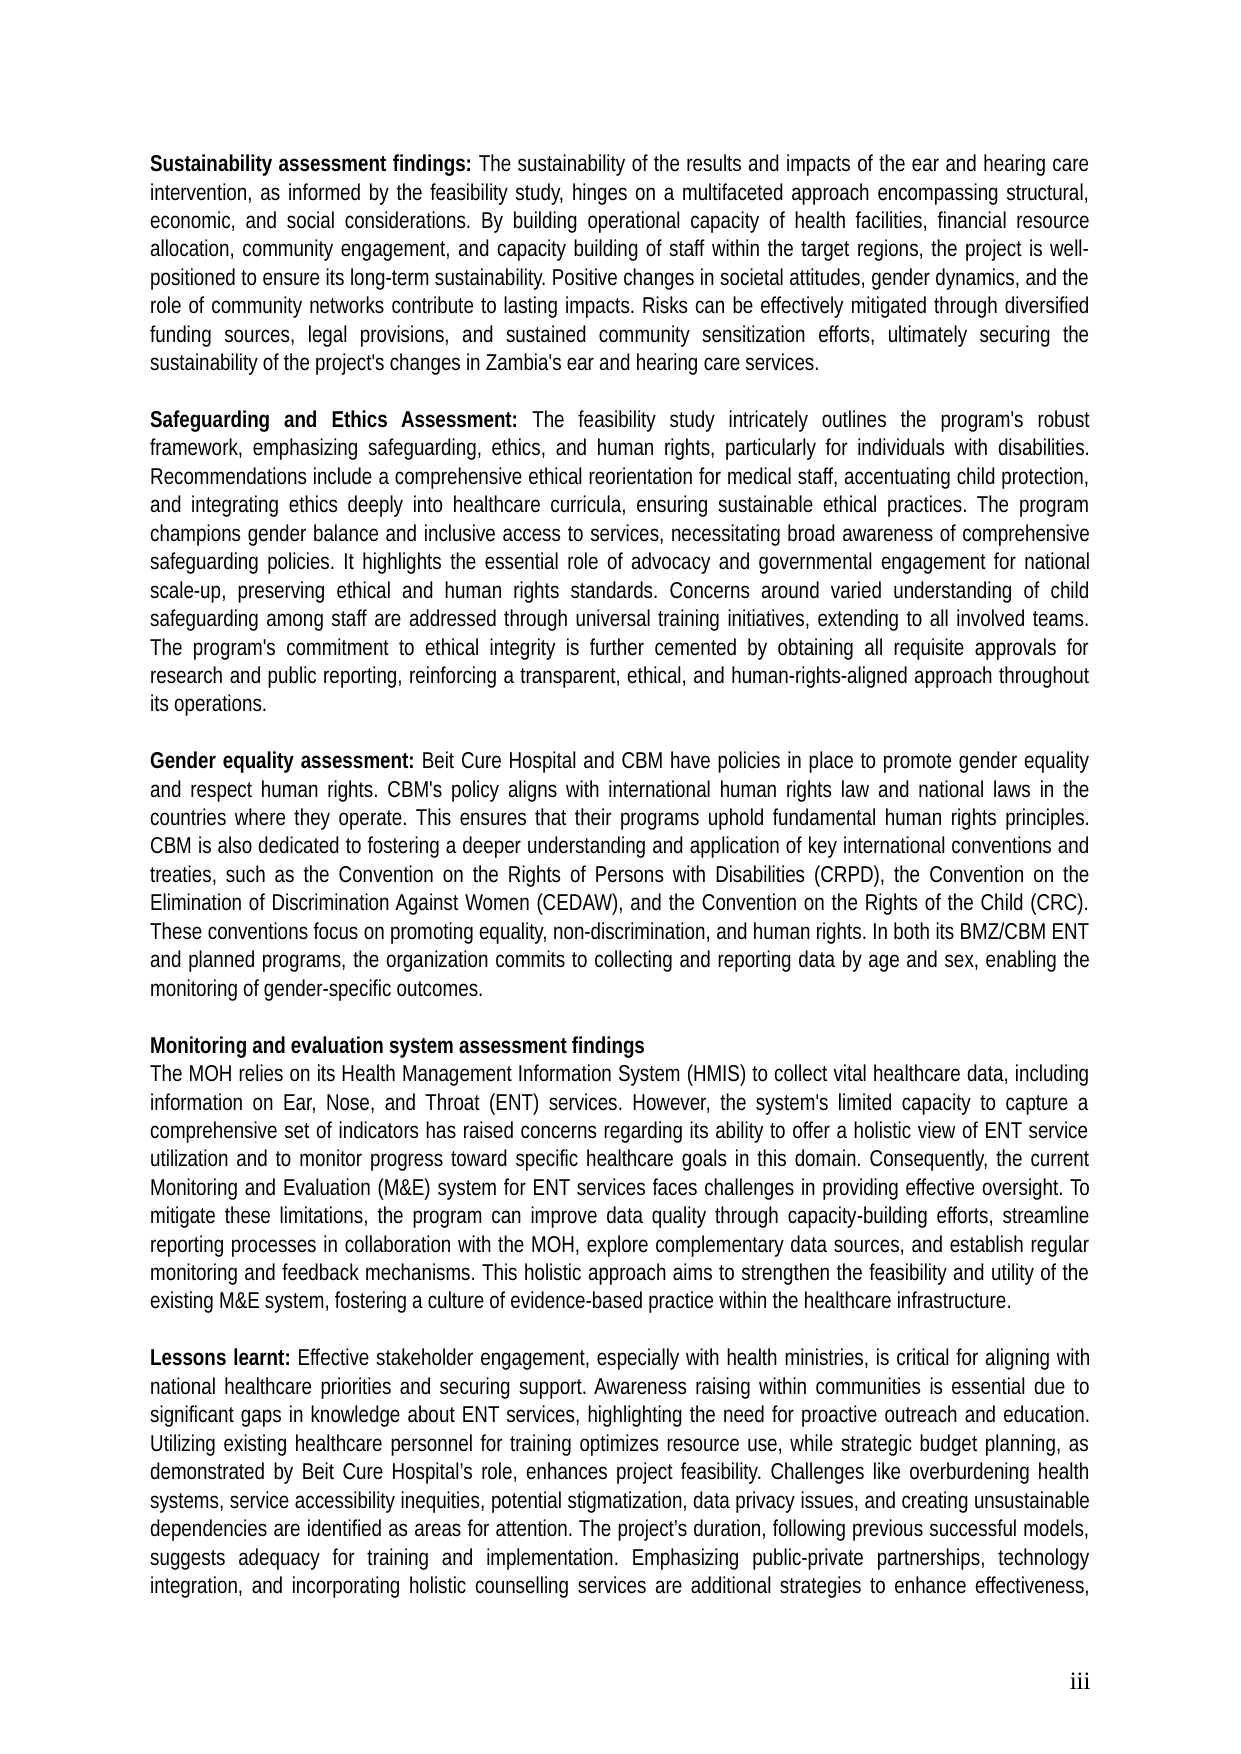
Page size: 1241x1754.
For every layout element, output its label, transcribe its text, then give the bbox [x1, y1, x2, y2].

text Safeguarding and Ethics Assessment: The feasibility study intricately outlines the program's robust framework, emphasizing safeguarding, ethics, and human rights, particularly for individuals with disabilities. Recommendations include a comprehensive ethical reorientation for medical staff, accentuating child protection, and integrating ethics deeply into healthcare curricula, ensuring sustainable ethical practices. The program champions gender balance and inclusive access to services, necessitating broad awareness of comprehensive safeguarding policies. It highlights the essential role of advocacy and governmental engagement for national scale-up, preserving ethical and human rights standards. Concerns around varied understanding of child safeguarding among staff are addressed through universal training initiatives, extending to all involved teams. The program's commitment to ethical integrity is further cemented by obtaining all requisite approvals for research and public reporting, reinforcing a transparent, ethical, and human-rights-aligned approach throughout its operations. [150, 406, 1090, 717]
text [150, 1344, 1090, 1598]
text Monitoring and evaluation system assessment findings [150, 1032, 1090, 1058]
text Sustainability assessment findings: The sustainability of the results and impacts of the ear and hearing care intervention, as informed by the feasibility study, hinges on a multifaceted approach encompassing structural, economic, and social considerations. By building operational capacity of health facilities, financial resource allocation, community engagement, and capacity building of staff within the target regions, the project is well-positioned to ensure its long-term sustainability. Positive changes in societal attitudes, gender dynamics, and the role of community networks contribute to lasting impacts. Risks can be effectively mitigated through diversified funding sources, legal provisions, and sustained community sensitization efforts, ultimately securing the sustainability of the project's changes in Zambia's ear and hearing care services. [150, 150, 1090, 375]
text Gender equality assessment: Beit Cure Hospital and CBM have policies in place to promote gender equality and respect human rights. CBM's policy aligns with international human rights law and national laws in the countries where they operate. This ensures that their programs uphold fundamental human rights principles. CBM is also dedicated to fostering a deeper understanding and application of key international conventions and treaties, such as the Convention on the Rights of Persons with Disabilities (CRPD), the Convention on the Elimination of Discrimination Against Women (CEDAW), and the Convention on the Rights of the Child (CRC). These conventions focus on promoting equality, non-discrimination, and human rights. In both its BMZ/CBM ENT and planned programs, the organization commits to collecting and reporting data by age and sex, enabling the monitoring of gender-specific outcomes. [150, 747, 1090, 1001]
text The MOH relies on its Health Management Information System (HMIS) to collect vital healthcare data, including information on Ear, Nose, and Throat (ENT) services. However, the system's limited capacity to capture a comprehensive set of indicators has raised concerns regarding its ability to offer a holistic view of ENT service utilization and to monitor progress toward specific healthcare goals in this domain. Consequently, the current Monitoring and Evaluation (M&E) system for ENT services faces challenges in providing effective oversight. To mitigate these limitations, the program can improve data quality through capacity-building efforts, streamline reporting processes in collaboration with the MOH, explore complementary data sources, and establish regular monitoring and feedback mechanisms. This holistic approach aims to strengthen the feasibility and utility of the existing M&E system, fostering a culture of evidence-based practice within the healthcare infrastructure. [150, 1060, 1090, 1314]
